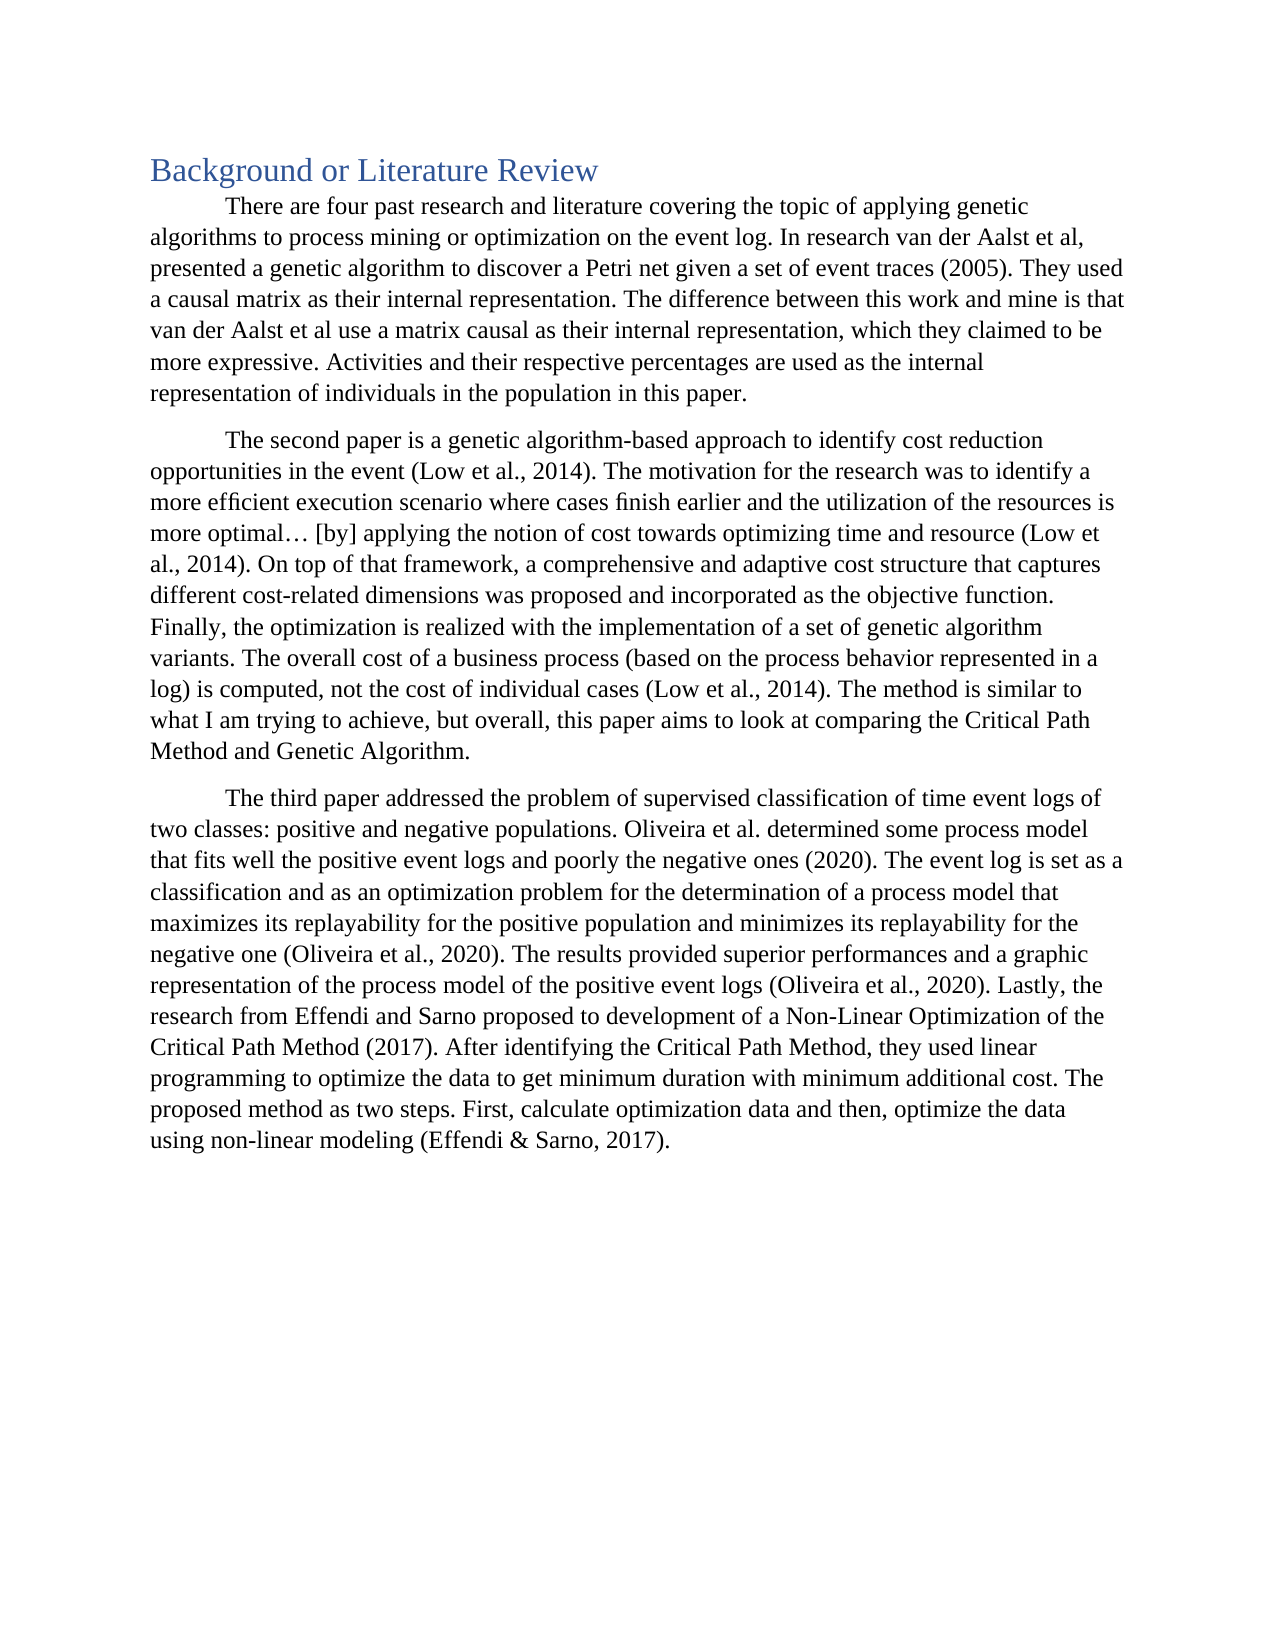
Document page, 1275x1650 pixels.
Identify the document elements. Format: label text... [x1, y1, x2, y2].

text The second paper is a genetic algorithm-based approach to identify cost reduction opportunities in the event (Low et al., 2014). The motivation for the research was to identify a more efﬁcient execution scenario where cases ﬁnish earlier and the utilization of the resources is more optimal… [by] applying the notion of cost towards optimizing time and resource (Low et al., 2014). On top of that framework, a comprehensive and adaptive cost structure that captures different cost-related dimensions was proposed and incorporated as the objective function. Finally, the optimization is realized with the implementation of a set of genetic algorithm variants. The overall cost of a business process (based on the process behavior represented in a log) is computed, not the cost of individual cases (Low et al., 2014). The method is similar to what I am trying to achieve, but overall, this paper aims to look at comparing the Critical Path Method and Genetic Algorithm. [150, 425, 1125, 764]
text There are four past research and literature covering the topic of applying genetic algorithms to process mining or optimization on the event log. In research van der Aalst et al, presented a genetic algorithm to discover a Petri net given a set of event traces (2005). They used a causal matrix as their internal representation. The difference between this work and mine is that van der Aalst et al use a matrix causal as their internal representation, which they claimed to be more expressive. Activities and their respective percentages are used as the internal representation of individuals in the population in this paper. [150, 191, 1125, 406]
subtitle Background or Literature Review [150, 150, 1125, 188]
text The third paper addressed the problem of supervised classification of time event logs of two classes: positive and negative populations. Oliveira et al. determined some process model that fits well the positive event logs and poorly the negative ones (2020). The event log is set as a classification and as an optimization problem for the determination of a process model that maximizes its replayability for the positive population and minimizes its replayability for the negative one (Oliveira et al., 2020). The results provided superior performances and a graphic representation of the process model of the positive event logs (Oliveira et al., 2020). Lastly, the research from Effendi and Sarno proposed to development of a Non-Linear Optimization of the Critical Path Method (2017). After identifying the Critical Path Method, they used linear programming to optimize the data to get minimum duration with minimum additional cost. The proposed method as two steps. First, calculate optimization data and then, optimize the data using non-linear modeling (Effendi & Sarno, 2017). [150, 783, 1125, 1154]
